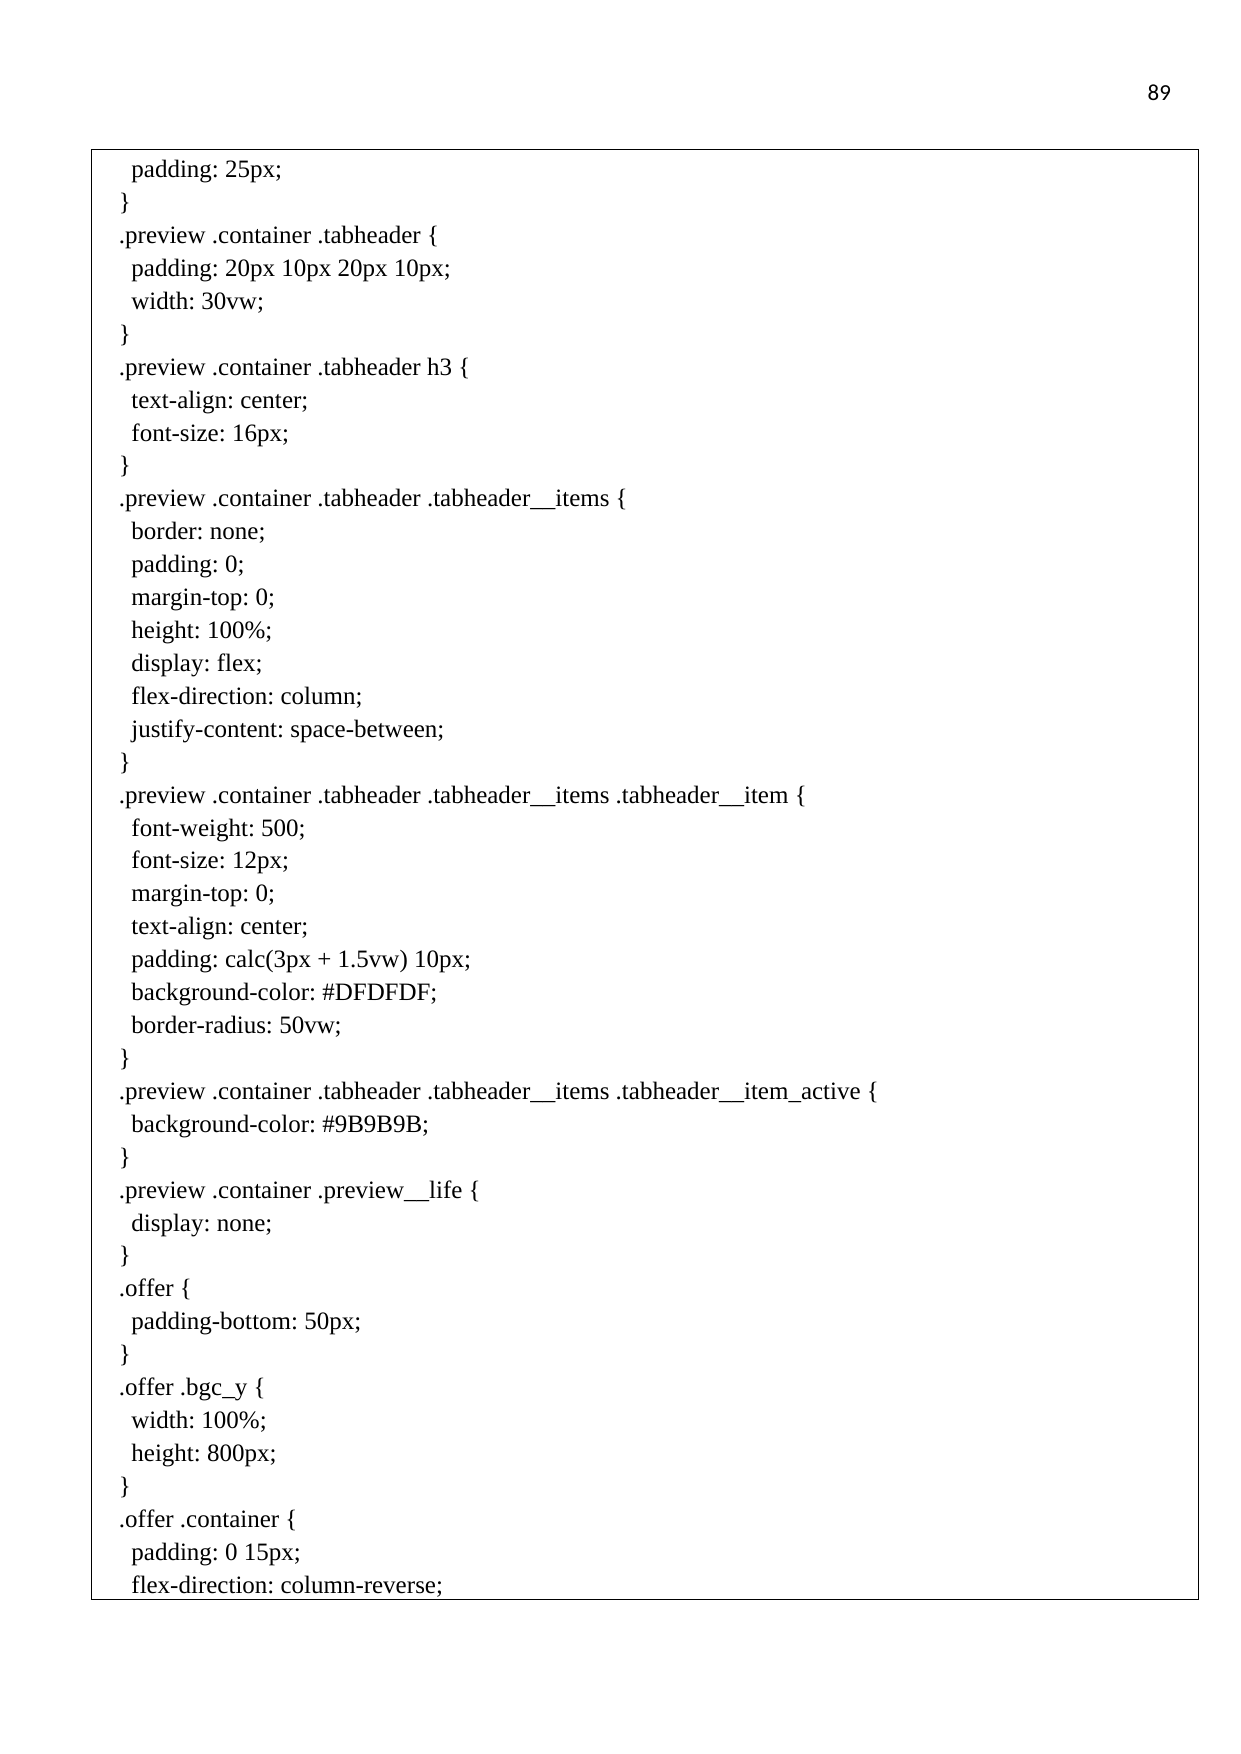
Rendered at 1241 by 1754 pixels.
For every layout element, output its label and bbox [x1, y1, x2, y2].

table_header [92, 150, 1198, 1598]
